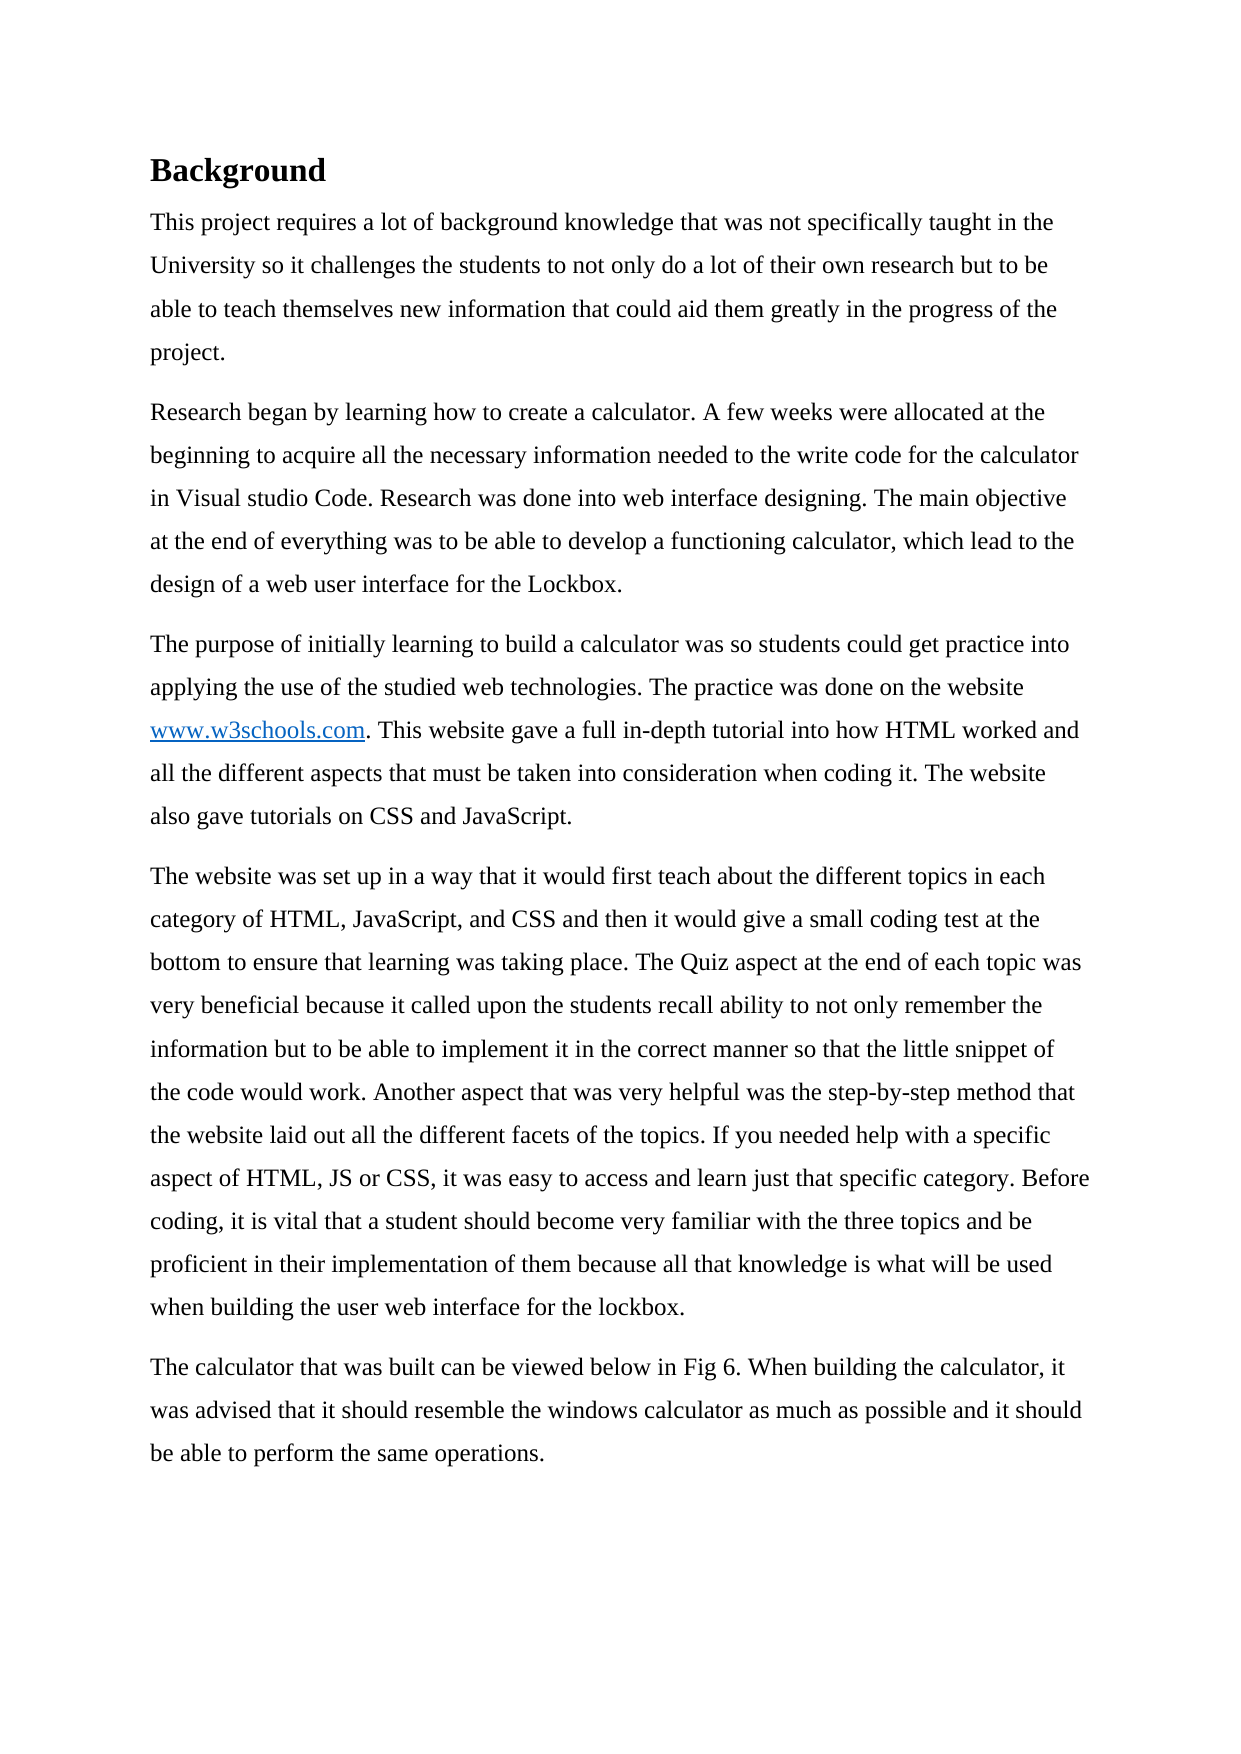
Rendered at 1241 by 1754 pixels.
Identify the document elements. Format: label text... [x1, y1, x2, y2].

text The calculator that was built can be viewed below in Fig 6. When building the calculator, it was advised that it should resemble the windows calculator as much as possible and it should be able to perform the same operations. [150, 1352, 1090, 1467]
subtitle Background [150, 150, 1090, 188]
text This project requires a lot of background knowledge that was not specifically taught in the University so it challenges the students to not only do a lot of their own research but to be able to teach themselves new information that could aid them greatly in the progress of the project. [150, 207, 1090, 366]
text The website was set up in a way that it would first teach about the different topics in each category of HTML, JavaScript, and CSS and then it would give a small coding test at the bottom to ensure that learning was taking place. The Quiz aspect at the end of each topic was very beneficial because it called upon the students recall ability to not only remember the information but to be able to implement it in the correct manner so that the little snippet of the code would work. Another aspect that was very helpful was the step-by-step method that the website laid out all the different facets of the topics. If you needed help with a specific aspect of HTML, JS or CSS, it was easy to access and learn just that specific category. Before coding, it is vital that a student should become very familiar with the three topics and be proficient in their implementation of them because all that knowledge is what will be used when building the user web interface for the lockbox. [150, 861, 1090, 1321]
text Research began by learning how to create a calculator. A few weeks were allocated at the beginning to acquire all the necessary information needed to the write code for the calculator in Visual studio Code. Research was done into web interface designing. The main objective at the end of everything was to be able to develop a functioning calculator, which lead to the design of a web user interface for the Lockbox. [150, 397, 1090, 598]
text The purpose of initially learning to build a calculator was so students could get practice into applying the use of the studied web technologies. The practice was done on the website www.w3schools.com. This website gave a full in-depth tutorial into how HTML worked and all the different aspects that must be taken into consideration when coding it. The website also gave tutorials on CSS and JavaScript. [150, 629, 1090, 830]
